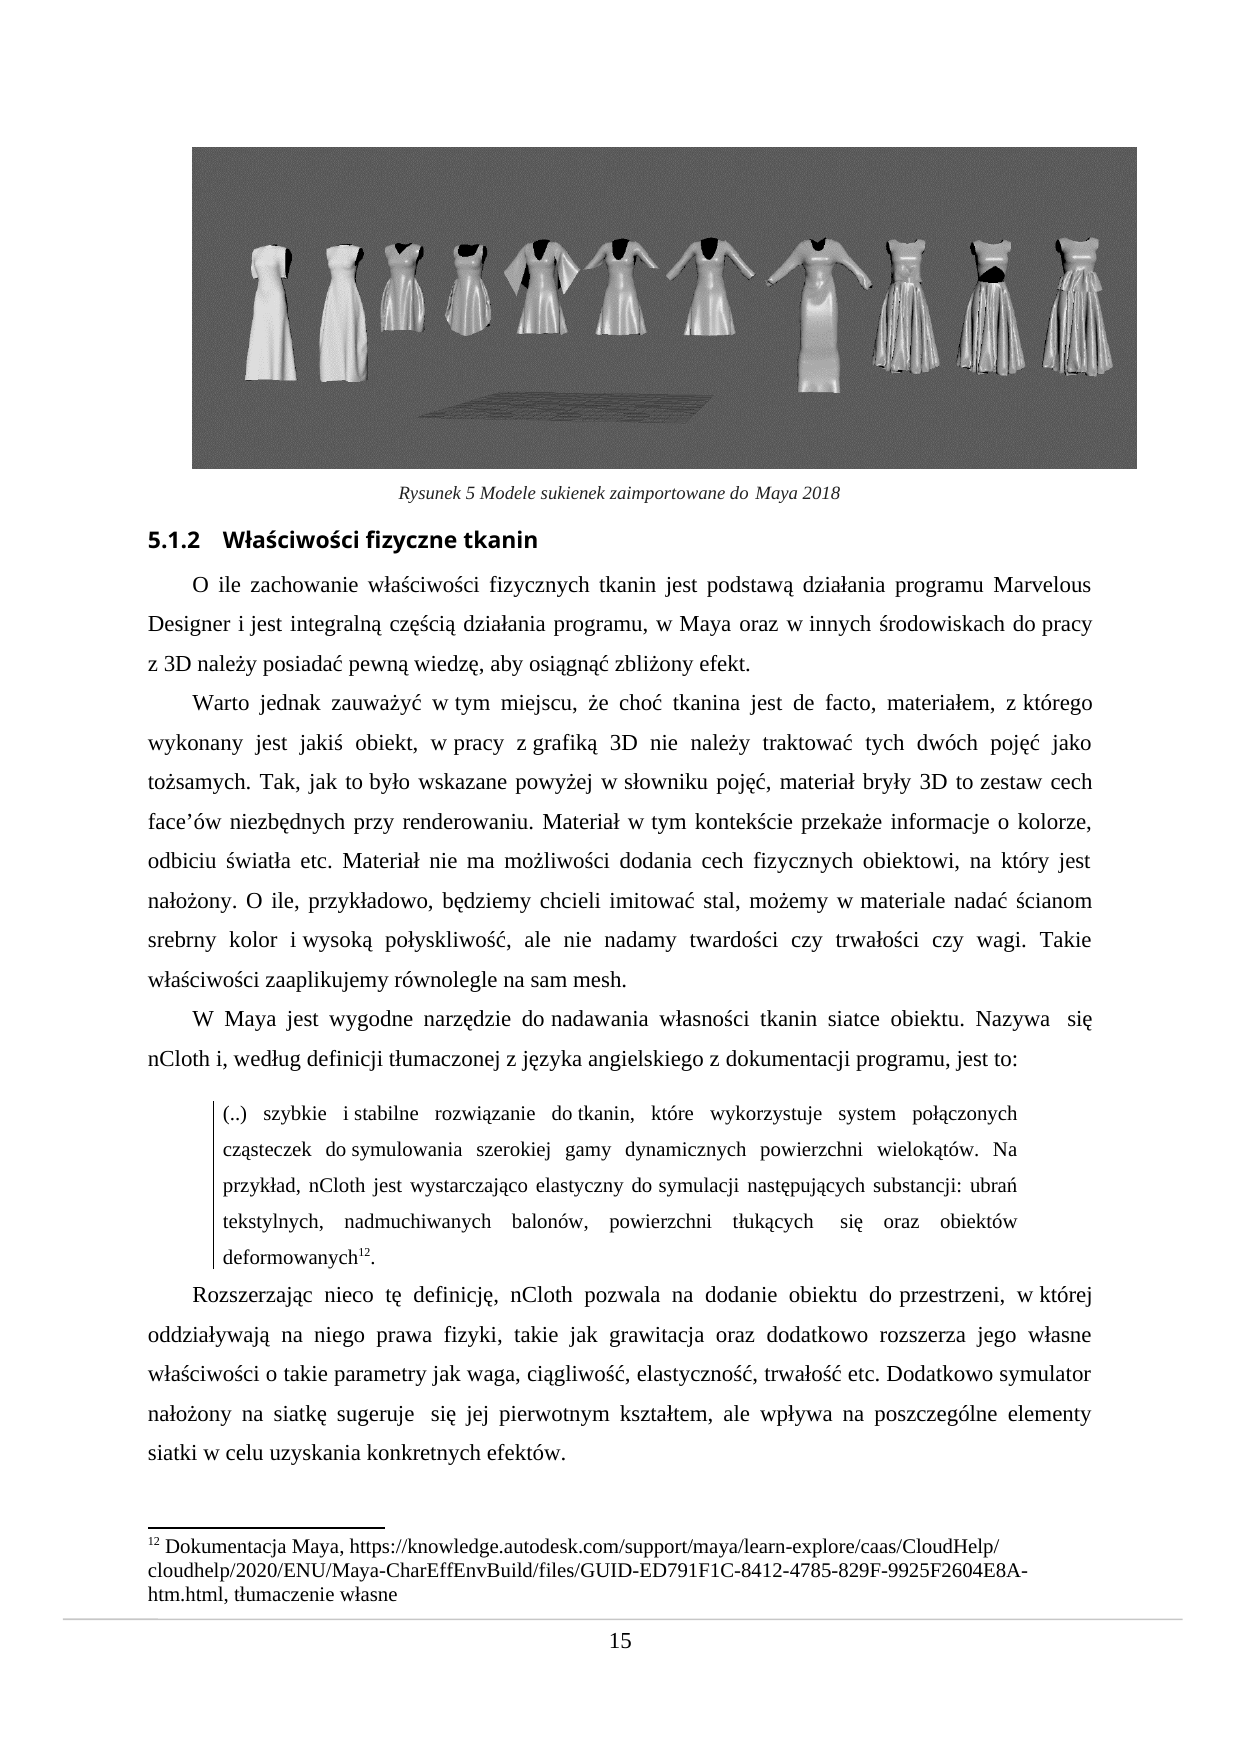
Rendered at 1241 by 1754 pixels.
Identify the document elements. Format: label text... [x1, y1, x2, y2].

text Rozszerzając nieco tę definicję, nCloth pozwala na dodanie obiektu do przestrzeni, w której oddziaływają na niego prawa fizyki, takie jak grawitacja oraz dodatkowo rozszerza jego własne właściwości o takie parametry jak waga, ciągliwość, elastyczność, trwałość etc. Dodatkowo symulator nałożony na siatkę sugeruje się jej pierwotnym kształtem, ale wpływa na poszczególne elementy siatki w celu uzyskania konkretnych efektów. [148, 1281, 1093, 1465]
text O ile zachowanie właściwości fizycznych tkanin jest podstawą działania programu Marvelous Designer i jest integralną częścią działania programu, w Maya oraz w innych środowiskach do pracy z 3D należy posiadać pewną wiedzę, aby osiągnąć zbliżony efekt. [148, 571, 1093, 676]
subtitle Właściwości fizyczne tkanin [148, 524, 1093, 555]
picture [192, 147, 1137, 469]
text W Maya jest wygodne narzędzie do nadawania własności tkanin siatce obiektu. Nazywa się nCloth i, według definicji tłumaczonej z języka angielskiego z dokumentacji programu, jest to: [148, 1005, 1093, 1071]
text Warto jednak zauważyć w tym miejscu, że choć tkanina jest de facto, materiałem, z którego wykonany jest jakiś obiekt, w pracy z grafiką 3D nie należy traktować tych dwóch pojęć jako tożsamych. Tak, jak to było wskazane powyżej w słowniku pojęć, materiał bryły 3D to zestaw cech face’ów niezbędnych przy renderowaniu. Materiał w tym kontekście przekaże informacje o kolorze, odbiciu światła etc. Materiał nie ma możliwości dodania cech fizycznych obiektowi, na który jest nałożony. O ile, przykładowo, będziemy chcieli imitować stal, możemy w materiale nadać ścianom srebrny kolor i wysoką połyskliwość, ale nie nadamy twardości czy trwałości czy wagi. Takie właściwości zaaplikujemy równolegle na sam mesh. [148, 689, 1093, 992]
text (..) szybkie i stabilne rozwiązanie do tkanin, które wykorzystuje system połączonych cząsteczek do symulowania szerokiej gamy dynamicznych powierzchni wielokątów. Na przykład, nCloth jest wystarczająco elastyczny do symulacji następujących substancji: ubrań tekstylnych, nadmuchiwanych balonów, powierzchni tłukących się oraz obiektów deformowanych. [214, 1101, 1018, 1269]
